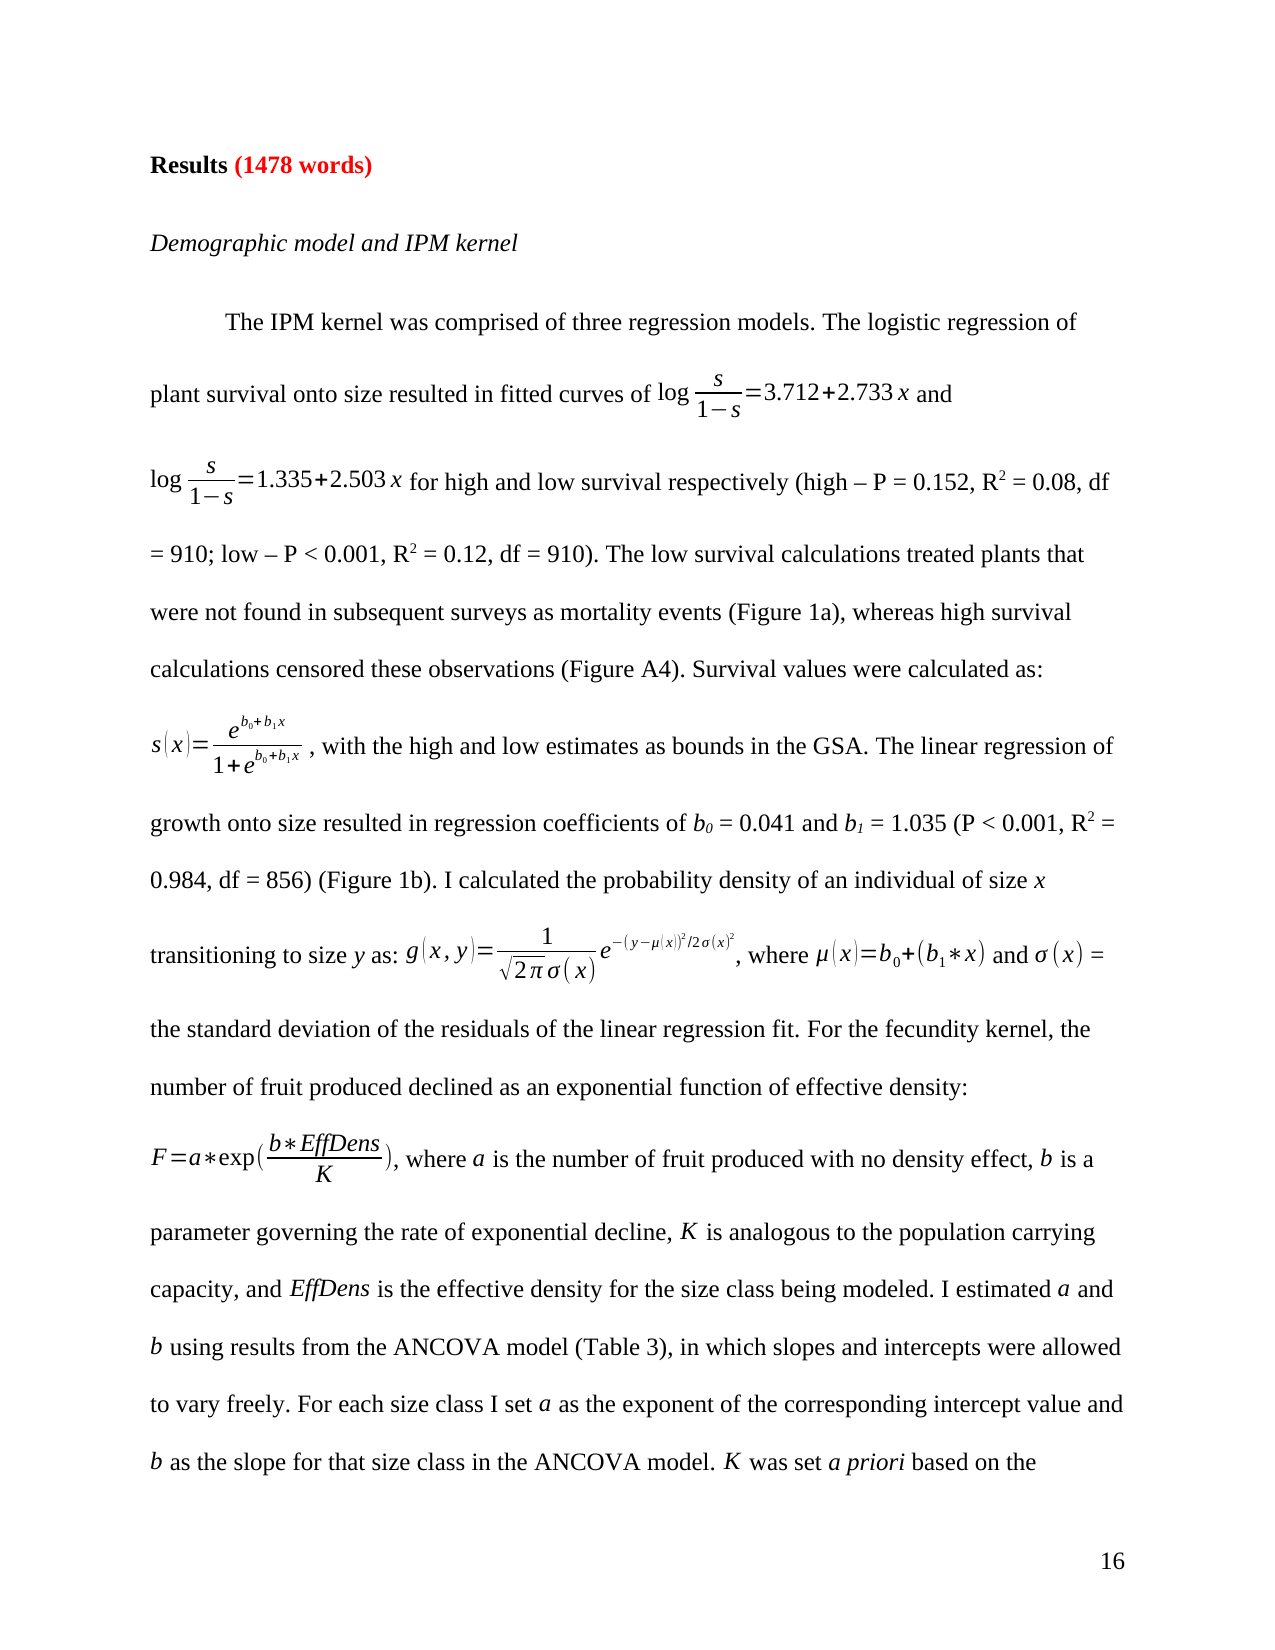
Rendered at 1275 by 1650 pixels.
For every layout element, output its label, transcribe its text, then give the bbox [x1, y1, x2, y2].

text Results (1478 words) [150, 150, 1125, 179]
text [150, 307, 1125, 1476]
text Demographic model and IPM kernel [150, 228, 1125, 257]
